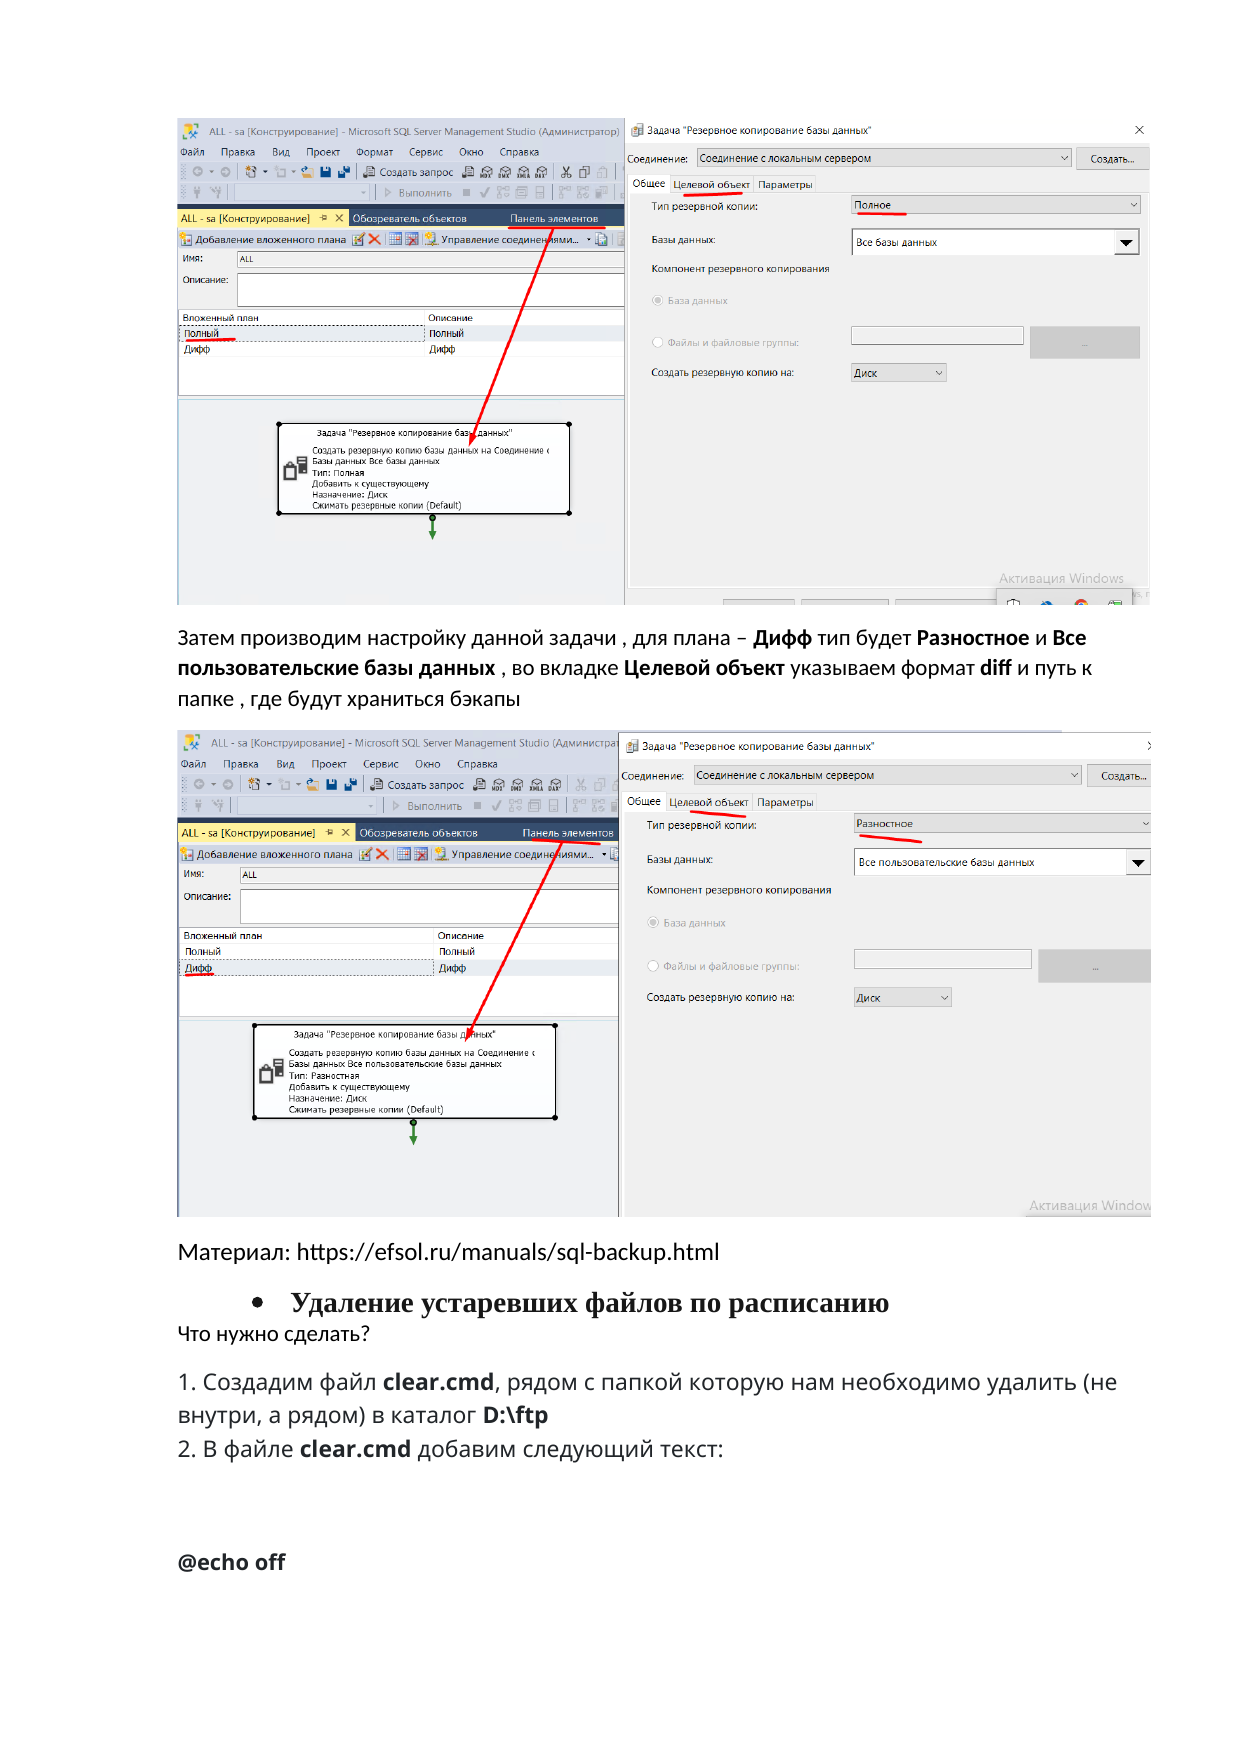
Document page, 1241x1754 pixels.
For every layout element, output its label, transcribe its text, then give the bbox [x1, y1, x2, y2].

text 1. Создадим файл clear.cmd, рядом с папкой которую нам необходимо удалить (не внутри, а рядом) в каталог D:\ftp 2. В файле clear.cmd добавим следующий текст: [177, 1366, 1152, 1528]
text Материал: https://efsol.ru/manuals/sql-backup.html [177, 1236, 1152, 1266]
text @echo off [177, 1547, 1152, 1601]
text Что нужно сделать? [177, 1319, 1152, 1347]
picture [177, 730, 1151, 1217]
text Затем производим настройку данной задачи , для плана – Дифф тип будет Разностное и Все пользовательские базы данных , во вкладке Целевой объект указываем формат diff и путь к папке , где будут храниться бэкапы [177, 623, 1152, 712]
list Удаление устаревших файлов по расписанию [252, 1285, 1152, 1319]
picture [177, 118, 1150, 605]
